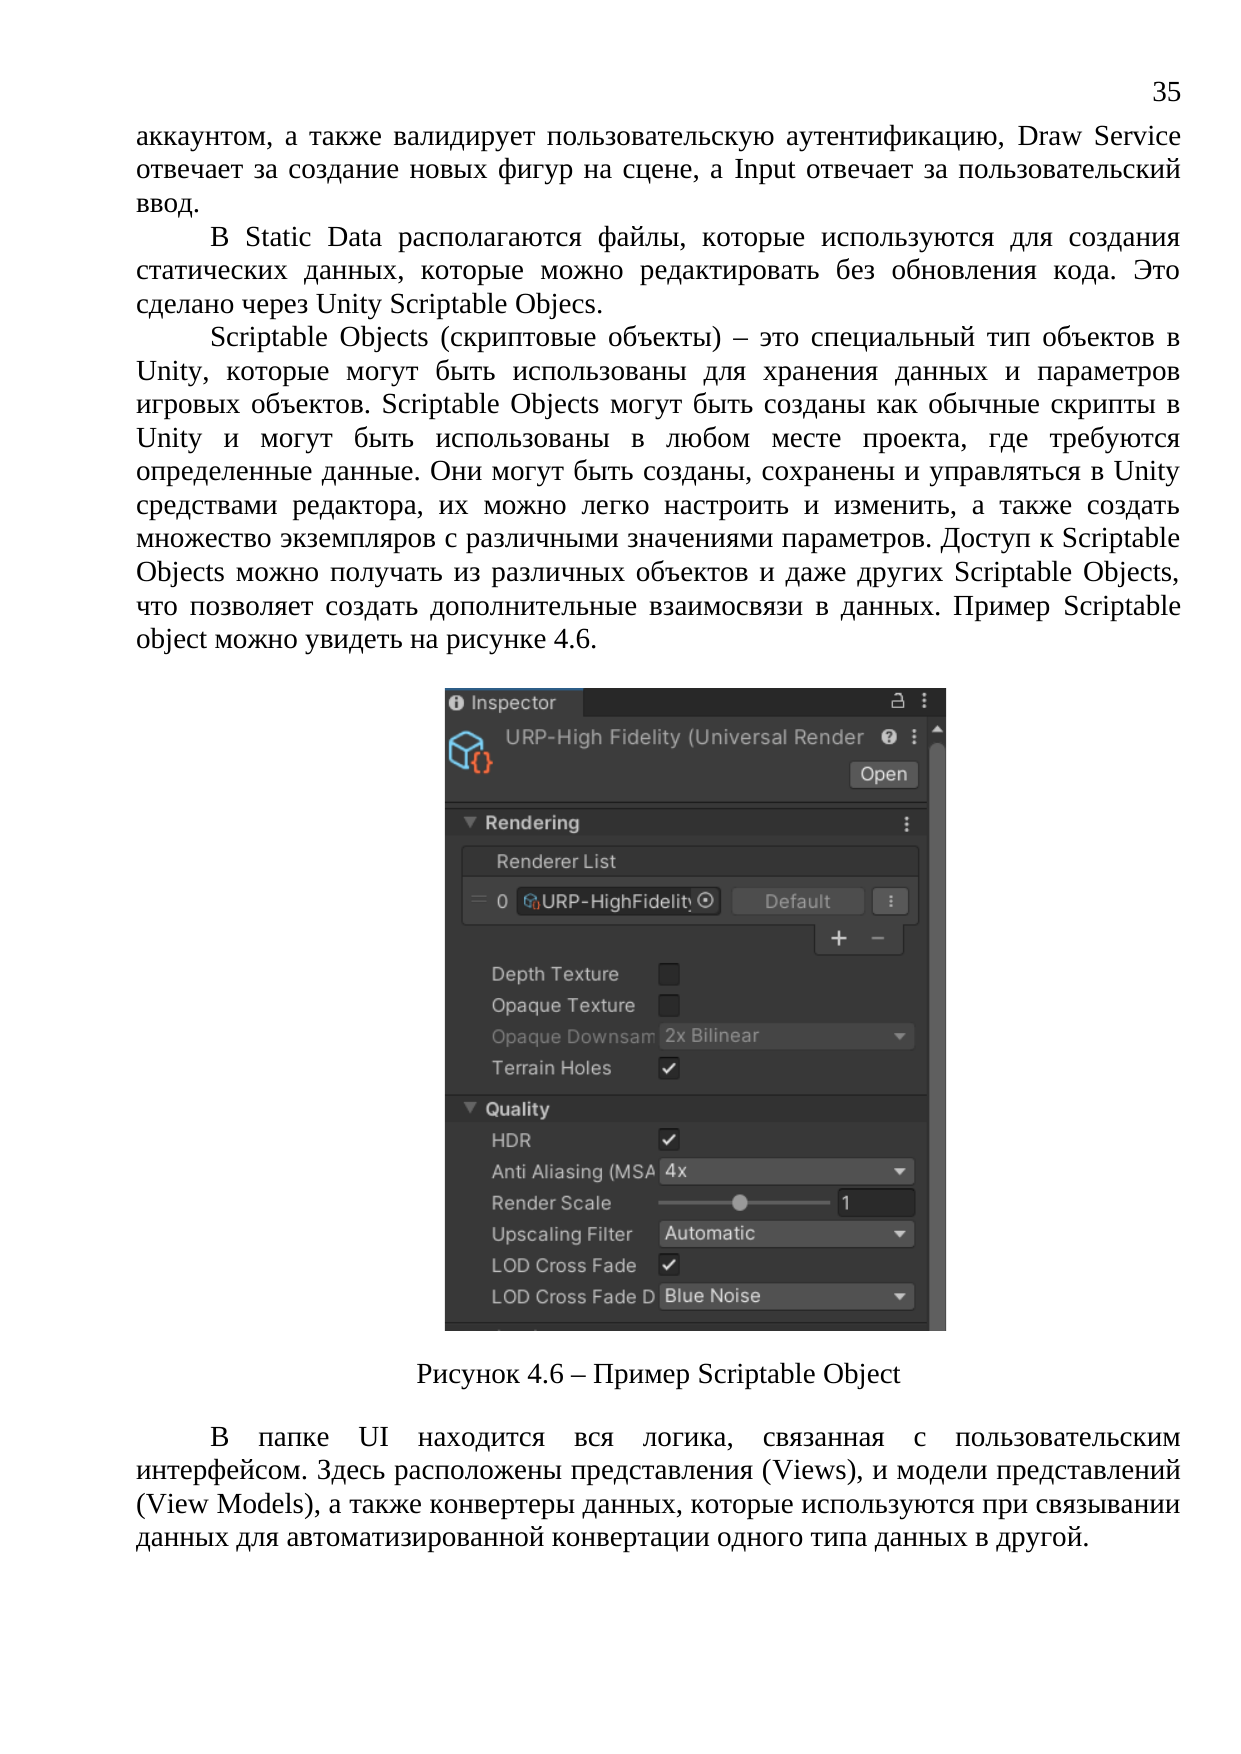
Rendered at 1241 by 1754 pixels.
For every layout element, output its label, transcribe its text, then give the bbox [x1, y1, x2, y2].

text В Static Data располагаются файлы, которые используются для создания статических данных, которые можно редактировать без обновления кода. Это сделано через Unity Scriptable Objecs. [136, 219, 1181, 319]
text Scriptable Objects (скриптовые объекты) – это специальный тип объектов в Unity, которые могут быть использованы для хранения данных и параметров игровых объектов. Scriptable Objects могут быть созданы как обычные скрипты в Unity и могут быть использованы в любом месте проекта, где требуются определенные данные. Они могут быть созданы, сохранены и управляться в Unity средствами редактора, их можно легко настроить и изменить, а также создать множество экземпляров с различными значениями параметров. Доступ к Scriptable Objects можно получать из различных объектов и даже других Scriptable Objects, что позволяет создать дополнительные взаимосвязи в данных. Пример Scriptable object можно увидеть на рисунке 4.6. [136, 319, 1181, 655]
picture [444, 688, 947, 1331]
text Рисунок 4.6 – Пример Scriptable Object [136, 1356, 1181, 1389]
text В папке UI находится вся логика, связанная с пользовательским интерфейсом. Здесь расположены представления (Views), и модели представлений (View Models), а также конвертеры данных, которые используются при связывании данных для автоматизированной конвертации одного типа данных в другой. [136, 1419, 1181, 1553]
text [136, 118, 1181, 219]
